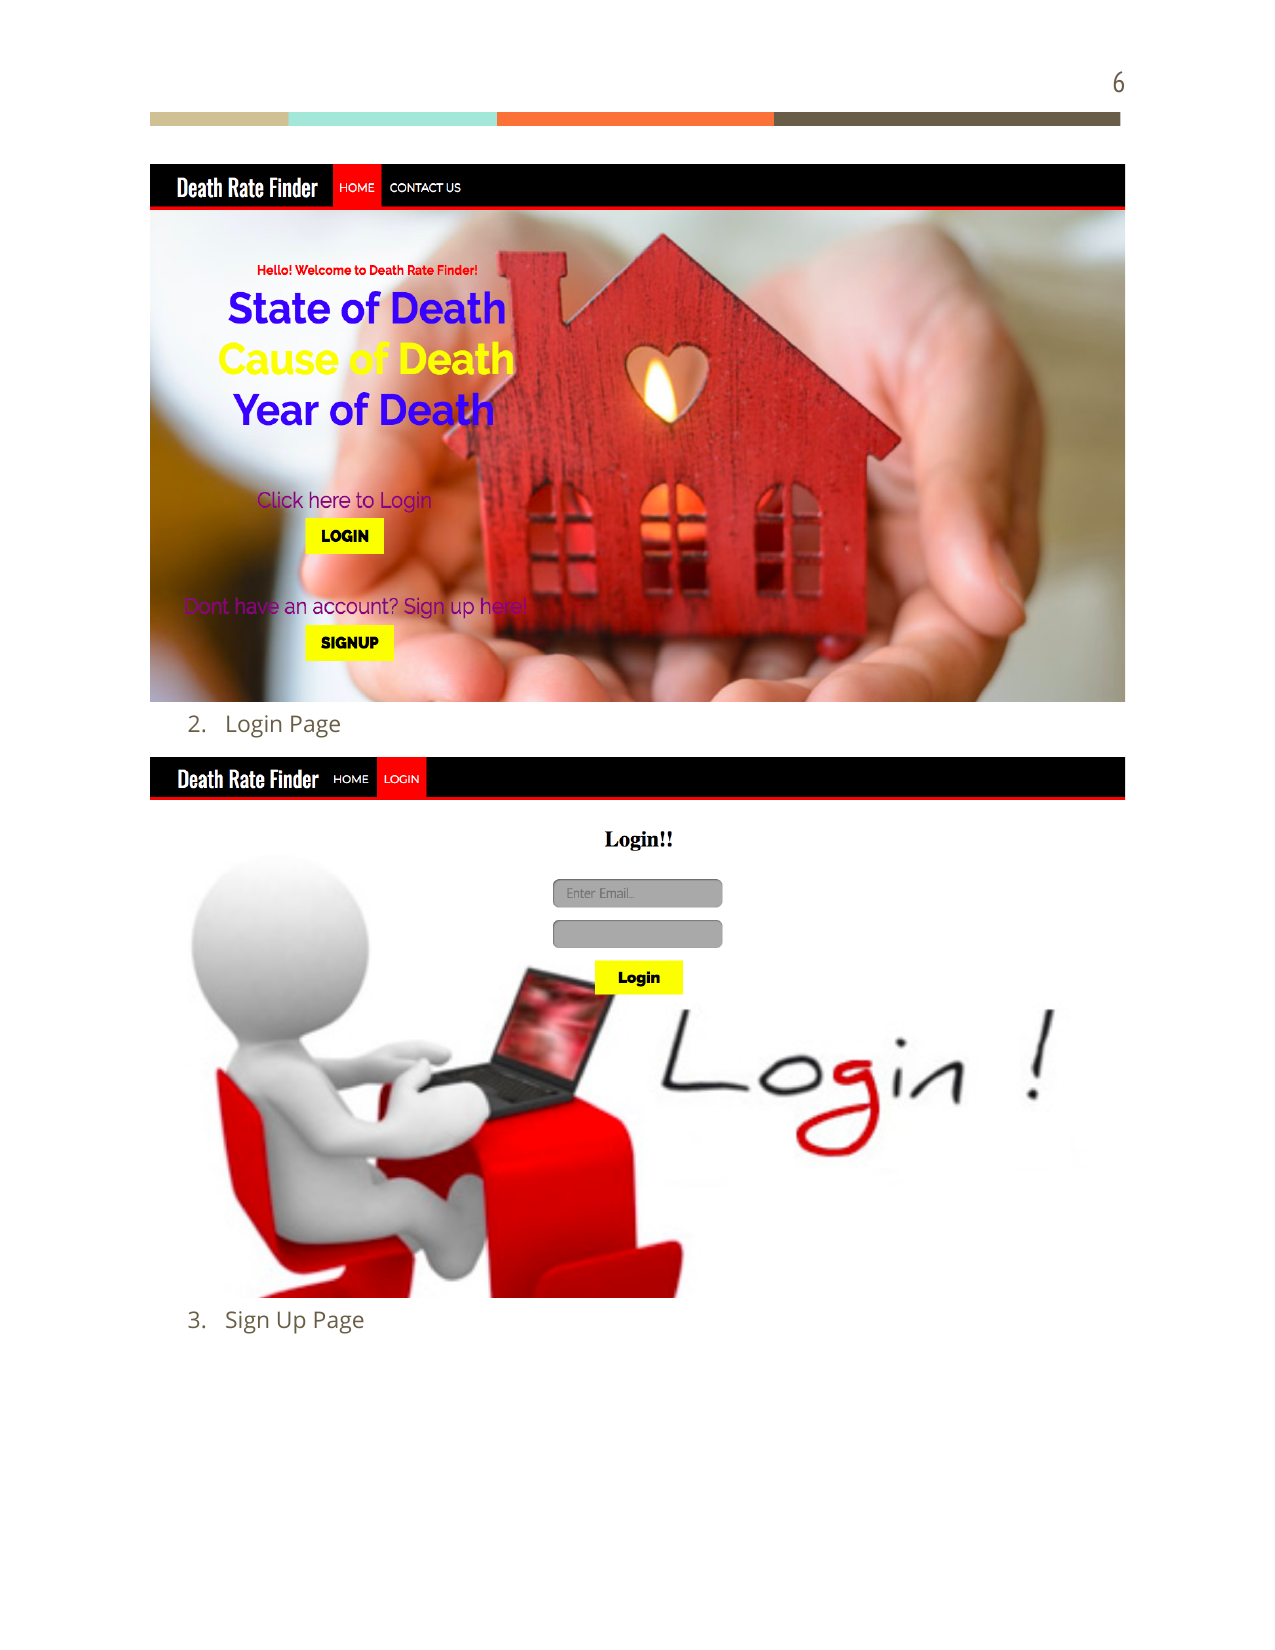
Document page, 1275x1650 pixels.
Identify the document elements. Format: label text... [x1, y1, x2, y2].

picture [150, 757, 1125, 1298]
picture [150, 164, 1125, 702]
picture [150, 112, 1121, 126]
list Login Page [187, 708, 1125, 739]
list Sign Up Page [187, 1303, 1125, 1335]
